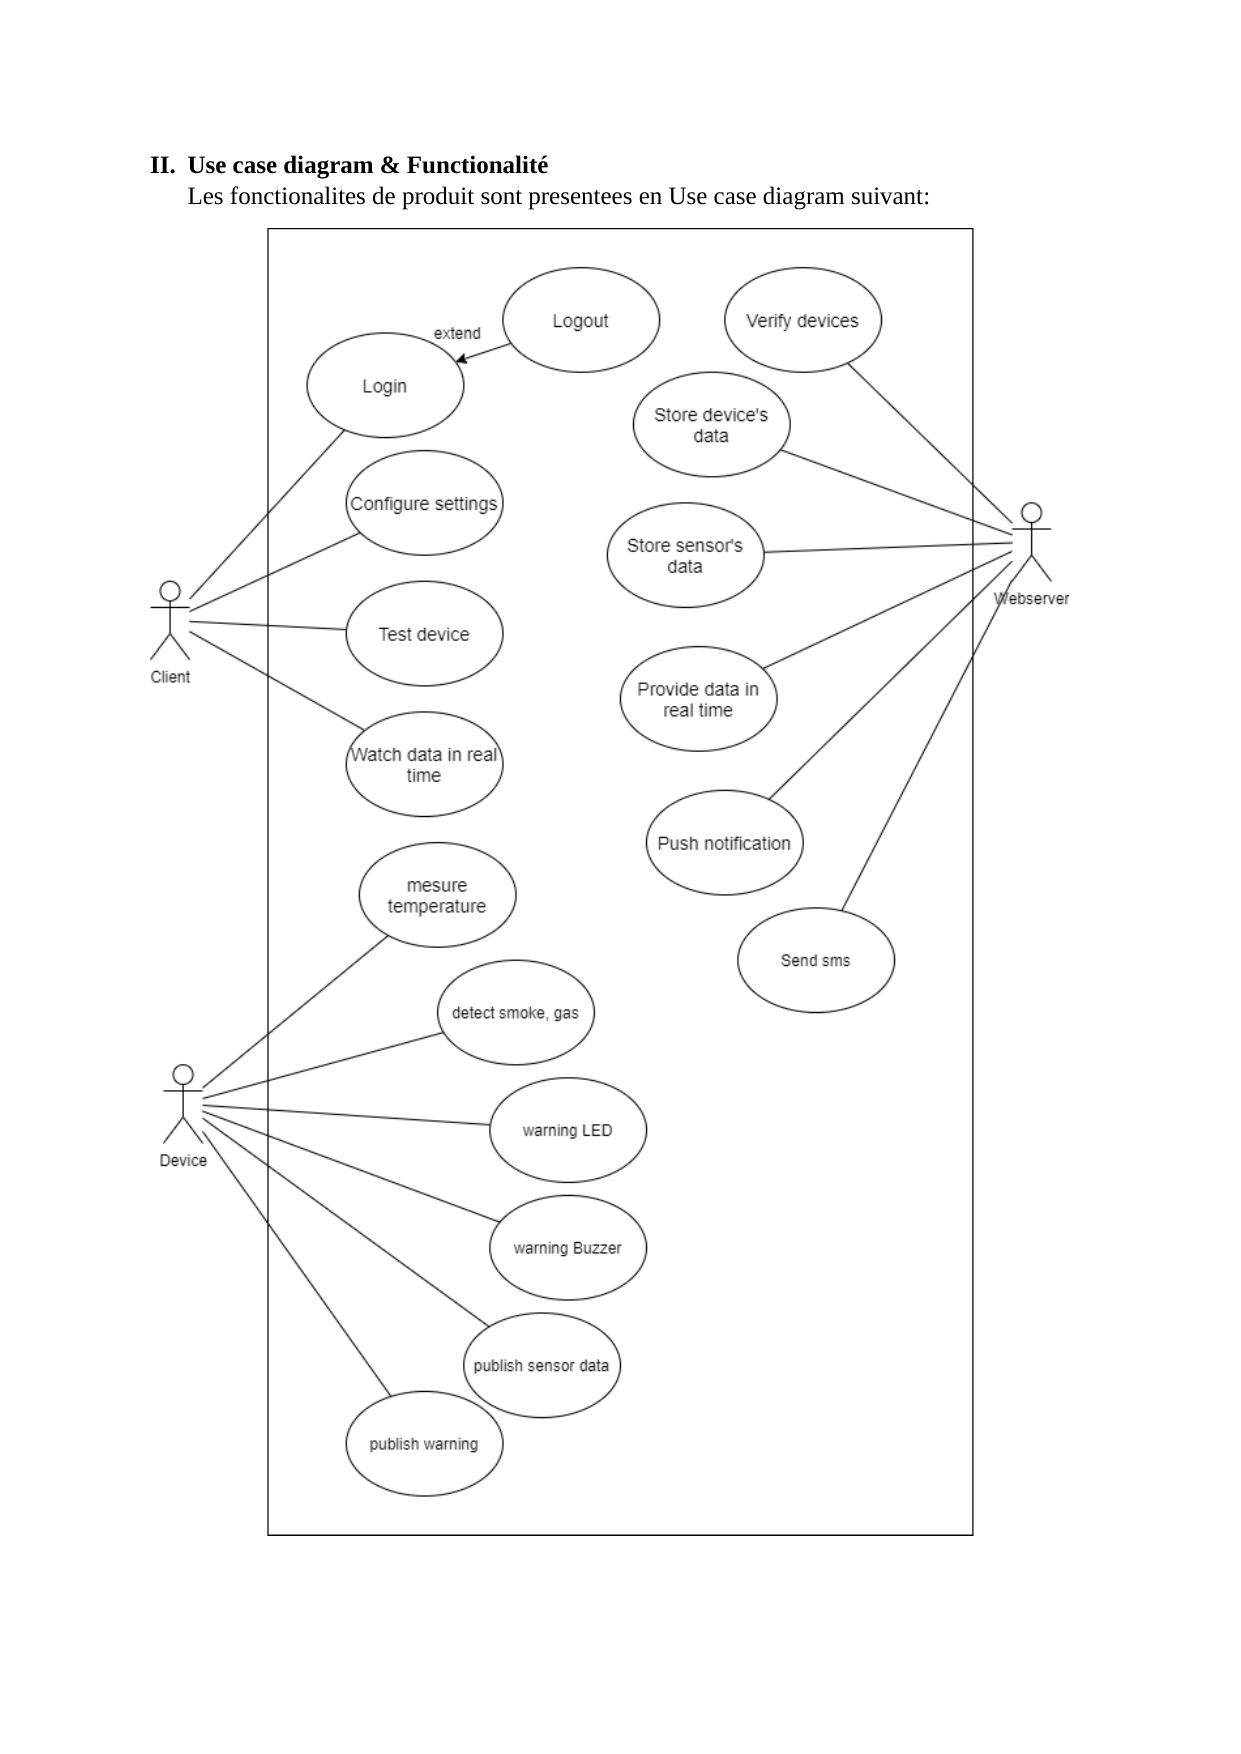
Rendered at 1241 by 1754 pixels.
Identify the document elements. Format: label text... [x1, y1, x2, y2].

list Use case diagram & Functionalité [150, 150, 1090, 179]
picture [150, 228, 1069, 1536]
list Les fonctionalites de produit sont presentees en Use case diagram suivant: [187, 181, 1090, 210]
